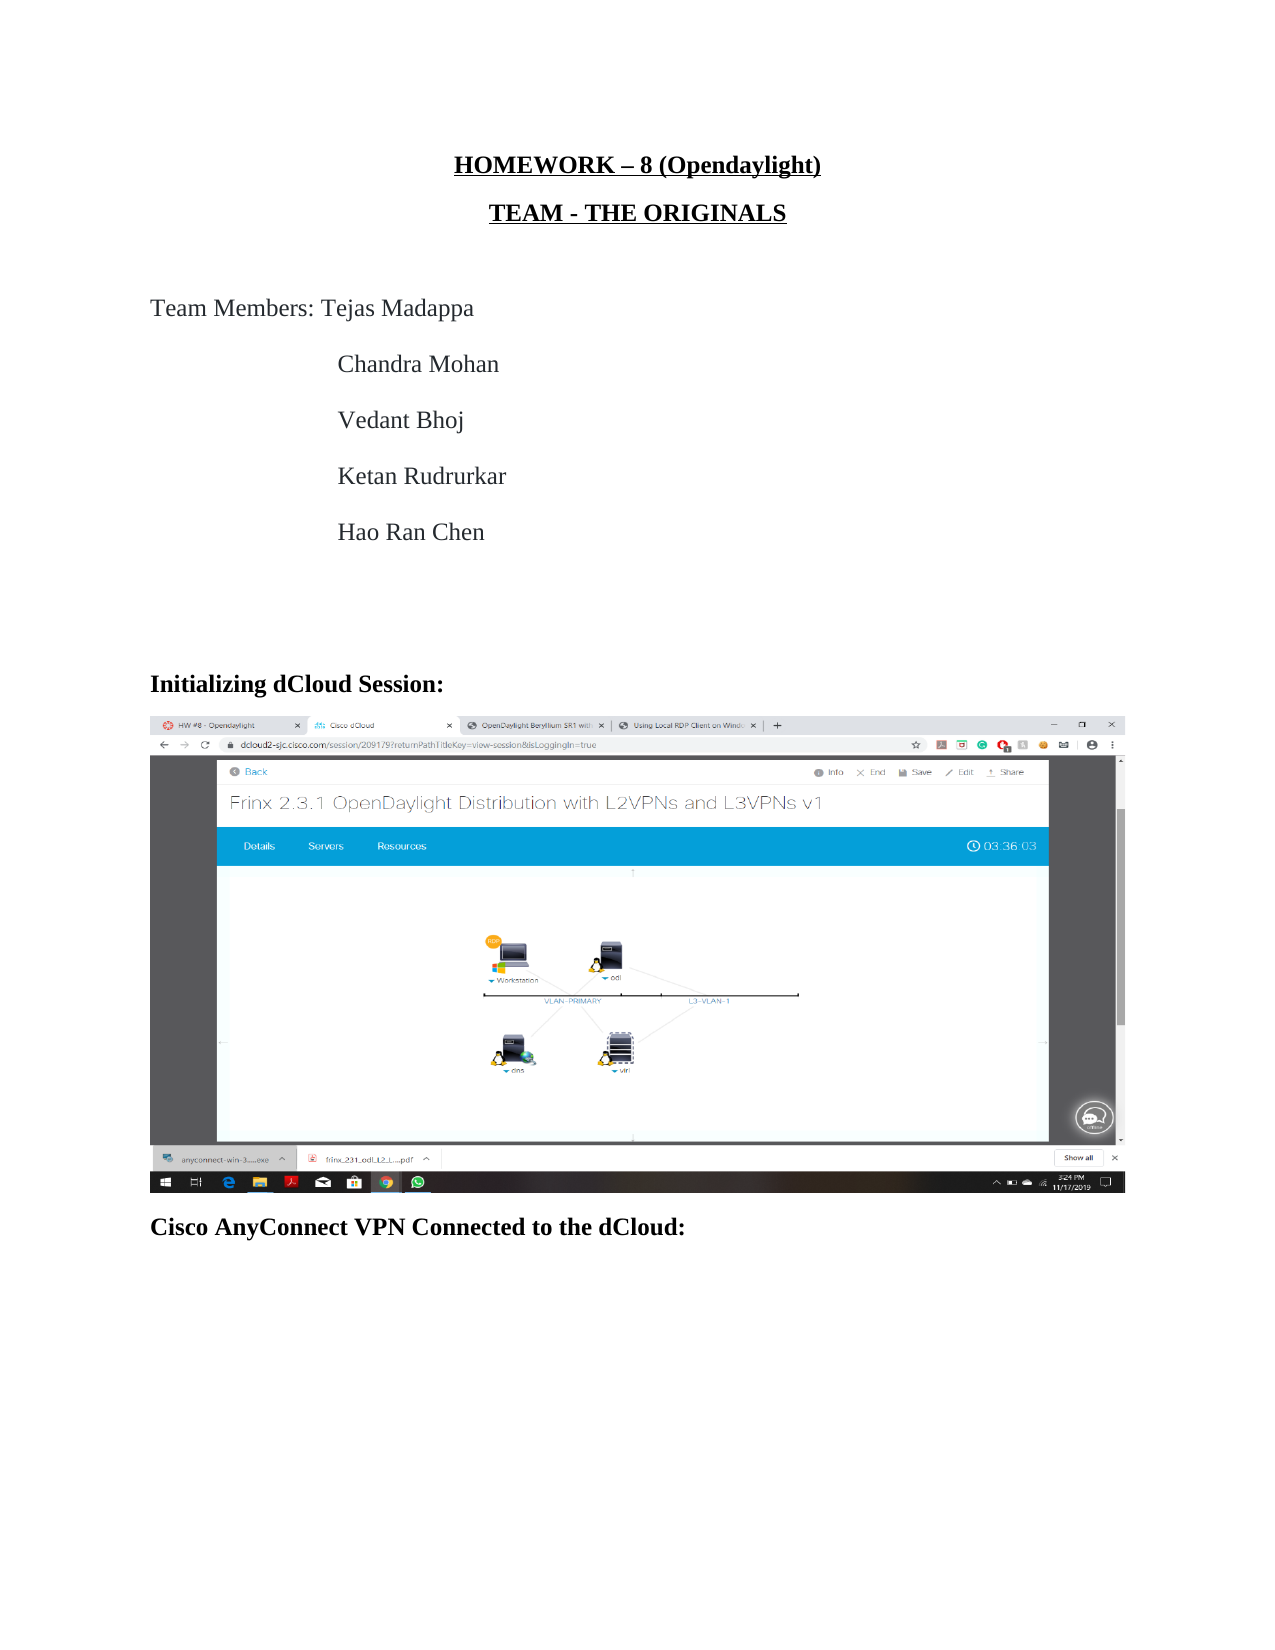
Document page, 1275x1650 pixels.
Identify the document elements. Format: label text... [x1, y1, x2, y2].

text Team Members: Tejas Madappa [150, 293, 1125, 322]
text Cisco AnyConnect VPN Connected to the dCloud: [150, 1212, 1125, 1240]
text Hao Ran Chen [300, 517, 1125, 546]
text Ketan Rudrurkar [300, 461, 1125, 490]
text Vedant Bhoj [300, 405, 1125, 434]
text Initializing dCloud Session: [150, 669, 1125, 697]
text TEAM - THE ORIGINALS [150, 198, 1125, 226]
text HOMEWORK – 8 (Opendaylight) [150, 150, 1125, 179]
text Chandra Mohan [300, 349, 1125, 378]
picture [150, 716, 1125, 1193]
